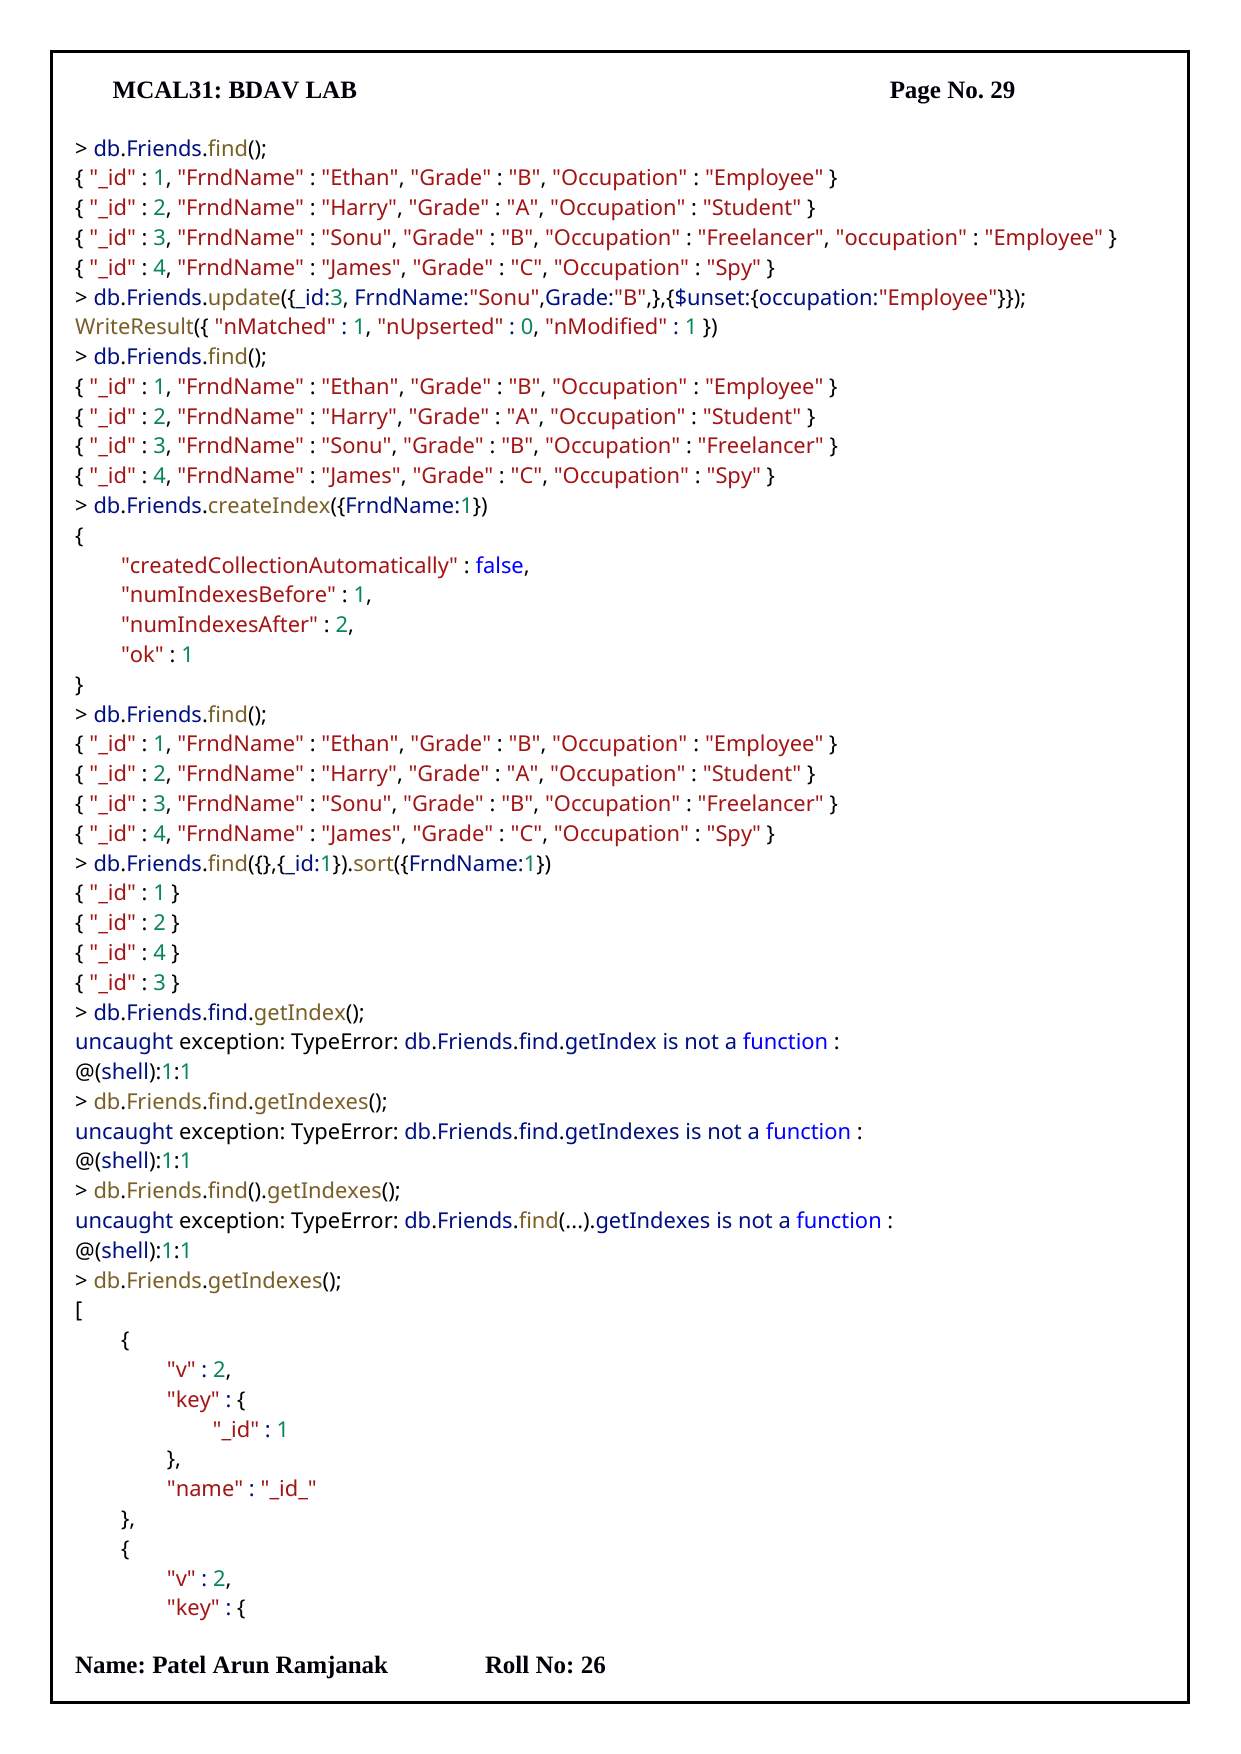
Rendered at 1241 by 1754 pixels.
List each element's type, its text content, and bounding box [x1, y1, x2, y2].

text > db.Friends.find.getIndex(); [75, 996, 1165, 1026]
text > db.Friends.find().getIndexes(); [75, 1175, 1165, 1205]
text { "_id" : 4, "FrndName" : "James", "Grade" : "C", "Occupation" : "Spy" } [75, 818, 1165, 847]
text { "_id" : 4, "FrndName" : "James", "Grade" : "C", "Occupation" : "Spy" } [75, 252, 1165, 281]
text } [75, 669, 1165, 698]
text { "_id" : 2, "FrndName" : "Harry", "Grade" : "A", "Occupation" : "Student" } [75, 758, 1165, 788]
text "_id" : 1 [75, 1413, 1165, 1443]
text "numIndexesBefore" : 1, [75, 579, 1165, 609]
text @(shell):1:1 [75, 1056, 1165, 1086]
text { "_id" : 4, "FrndName" : "James", "Grade" : "C", "Occupation" : "Spy" } [75, 460, 1165, 490]
text > db.Friends.find(); [75, 698, 1165, 728]
text { "_id" : 3, "FrndName" : "Sonu", "Grade" : "B", "Occupation" : "Freelancer" } [75, 430, 1165, 460]
text { [75, 520, 1165, 549]
text "v" : 2, [75, 1354, 1165, 1384]
text }, [75, 1503, 1165, 1533]
text { "_id" : 1, "FrndName" : "Ethan", "Grade" : "B", "Occupation" : "Employee" } [75, 162, 1165, 192]
text { "_id" : 3 } [75, 967, 1165, 996]
text "numIndexesAfter" : 2, [75, 609, 1165, 639]
text > db.Friends.find(); [75, 341, 1165, 371]
text @(shell):1:1 [75, 1145, 1165, 1175]
text { "_id" : 1, "FrndName" : "Ethan", "Grade" : "B", "Occupation" : "Employee" } [75, 728, 1165, 758]
text [ [75, 1294, 1165, 1324]
text WriteResult({ "nMatched" : 1, "nUpserted" : 0, "nModified" : 1 }) [75, 311, 1165, 341]
text { "_id" : 3, "FrndName" : "Sonu", "Grade" : "B", "Occupation" : "Freelancer", "occupation" : "Employee" } [75, 222, 1165, 252]
text { "_id" : 2 } [75, 907, 1165, 937]
text @(shell):1:1 [75, 1235, 1165, 1264]
text > db.Friends.getIndexes(); [75, 1264, 1165, 1294]
text "key" : { [75, 1384, 1165, 1413]
text > db.Friends.find.getIndexes(); [75, 1086, 1165, 1116]
text uncaught exception: TypeError: db.Friends.find(...).getIndexes is not a function : [75, 1205, 1165, 1235]
text > db.Friends.find({},{_id:1}).sort({FrndName:1}) [75, 847, 1165, 877]
text > db.Friends.find(); [75, 132, 1165, 162]
text uncaught exception: TypeError: db.Friends.find.getIndexes is not a function : [75, 1116, 1165, 1145]
text "ok" : 1 [75, 639, 1165, 669]
text { "_id" : 3, "FrndName" : "Sonu", "Grade" : "B", "Occupation" : "Freelancer" } [75, 788, 1165, 818]
text { "_id" : 2, "FrndName" : "Harry", "Grade" : "A", "Occupation" : "Student" } [75, 401, 1165, 430]
text }, [75, 1443, 1165, 1473]
text { "_id" : 1, "FrndName" : "Ethan", "Grade" : "B", "Occupation" : "Employee" } [75, 371, 1165, 401]
text "key" : { [75, 1592, 1165, 1622]
text { "_id" : 4 } [75, 937, 1165, 967]
text "v" : 2, [75, 1562, 1165, 1592]
text > db.Friends.update({_id:3, FrndName:"Sonu",Grade:"B",},{$unset:{occupation:"Employee"}}); [75, 281, 1165, 311]
text { "_id" : 1 } [75, 877, 1165, 907]
text "createdCollectionAutomatically" : false, [75, 549, 1165, 579]
text { [75, 1324, 1165, 1354]
text { [75, 1533, 1165, 1562]
text "name" : "_id_" [75, 1473, 1165, 1503]
text { "_id" : 2, "FrndName" : "Harry", "Grade" : "A", "Occupation" : "Student" } [75, 192, 1165, 222]
text uncaught exception: TypeError: db.Friends.find.getIndex is not a function : [75, 1026, 1165, 1056]
text > db.Friends.createIndex({FrndName:1}) [75, 490, 1165, 520]
